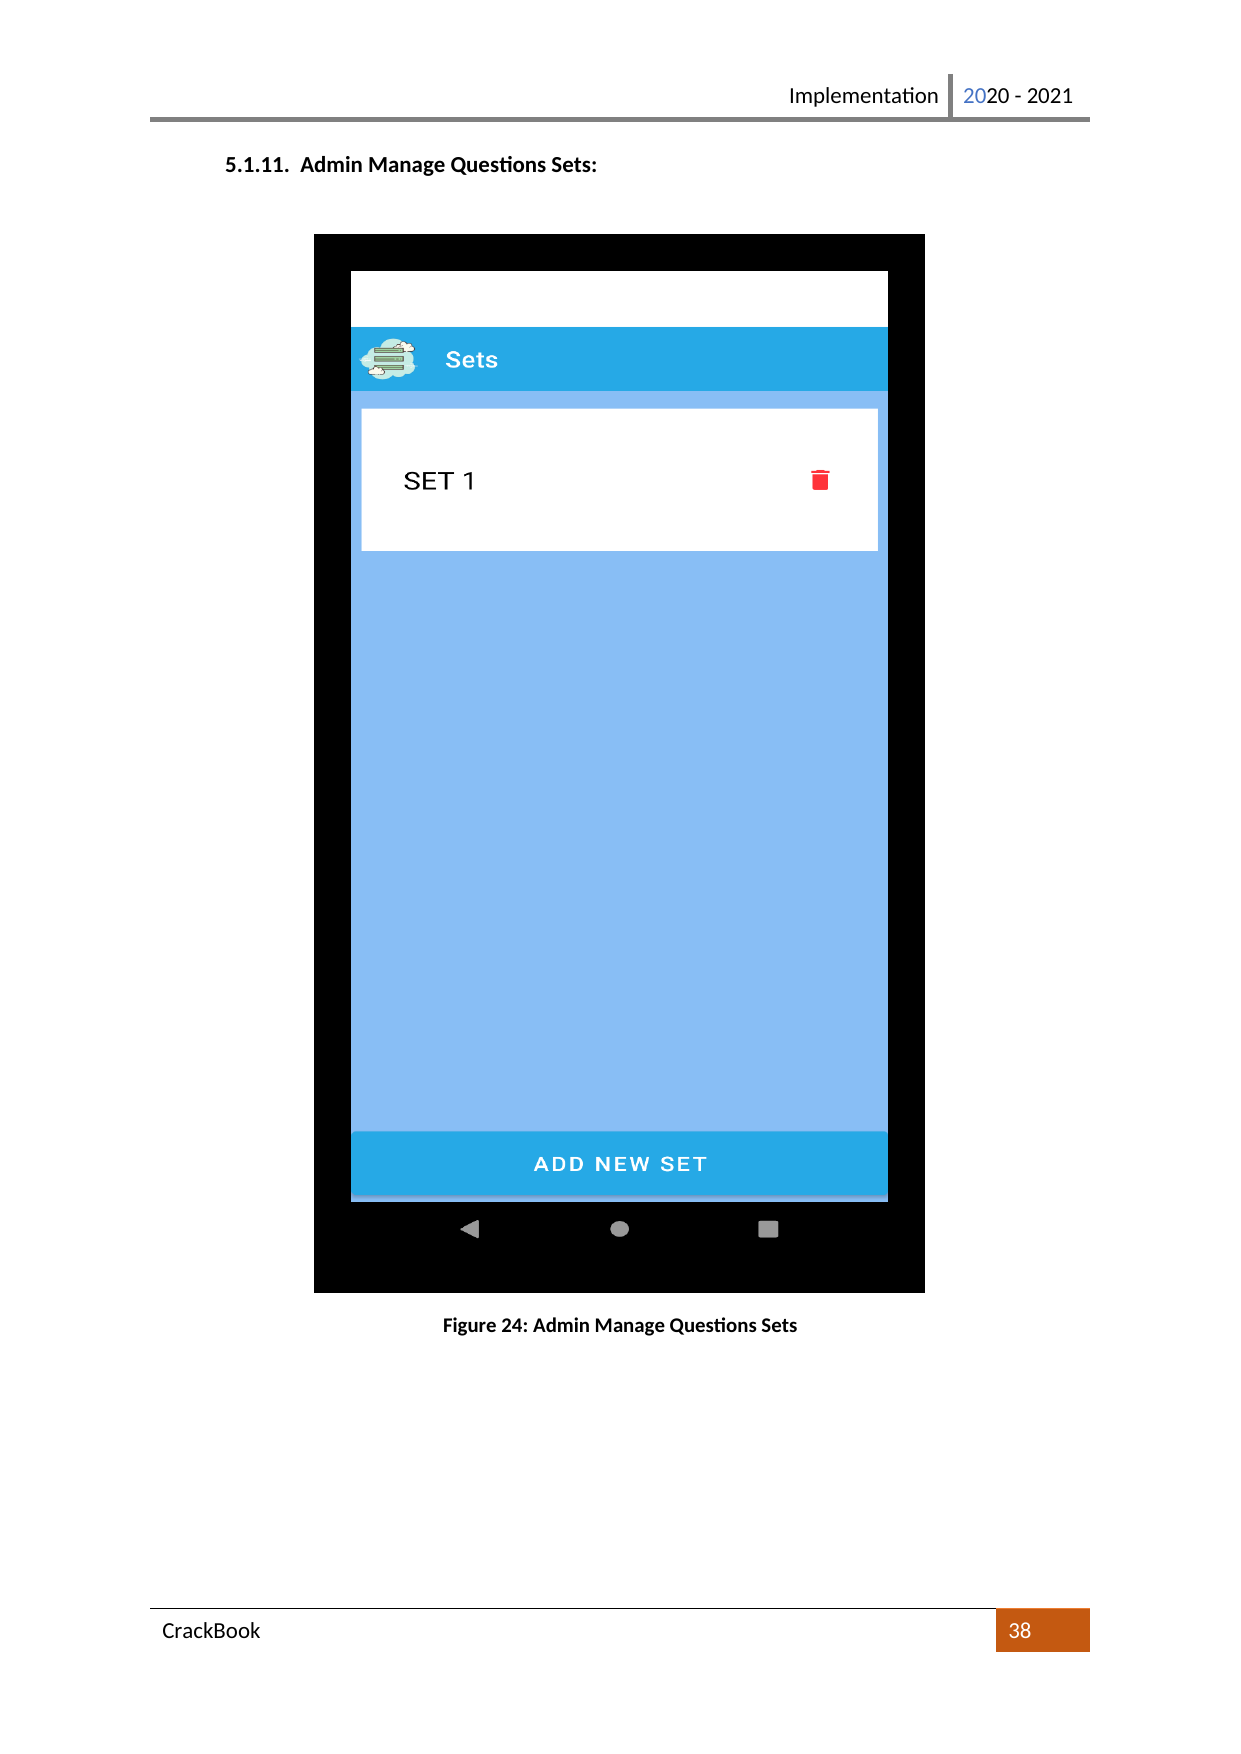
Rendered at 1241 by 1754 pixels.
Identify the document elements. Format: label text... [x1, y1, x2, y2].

picture [351, 271, 888, 1256]
text 5.1.11. Admin Manage Questions Sets: [150, 150, 1090, 178]
text Figure 24: Admin Manage Questions Sets [150, 1312, 1090, 1338]
